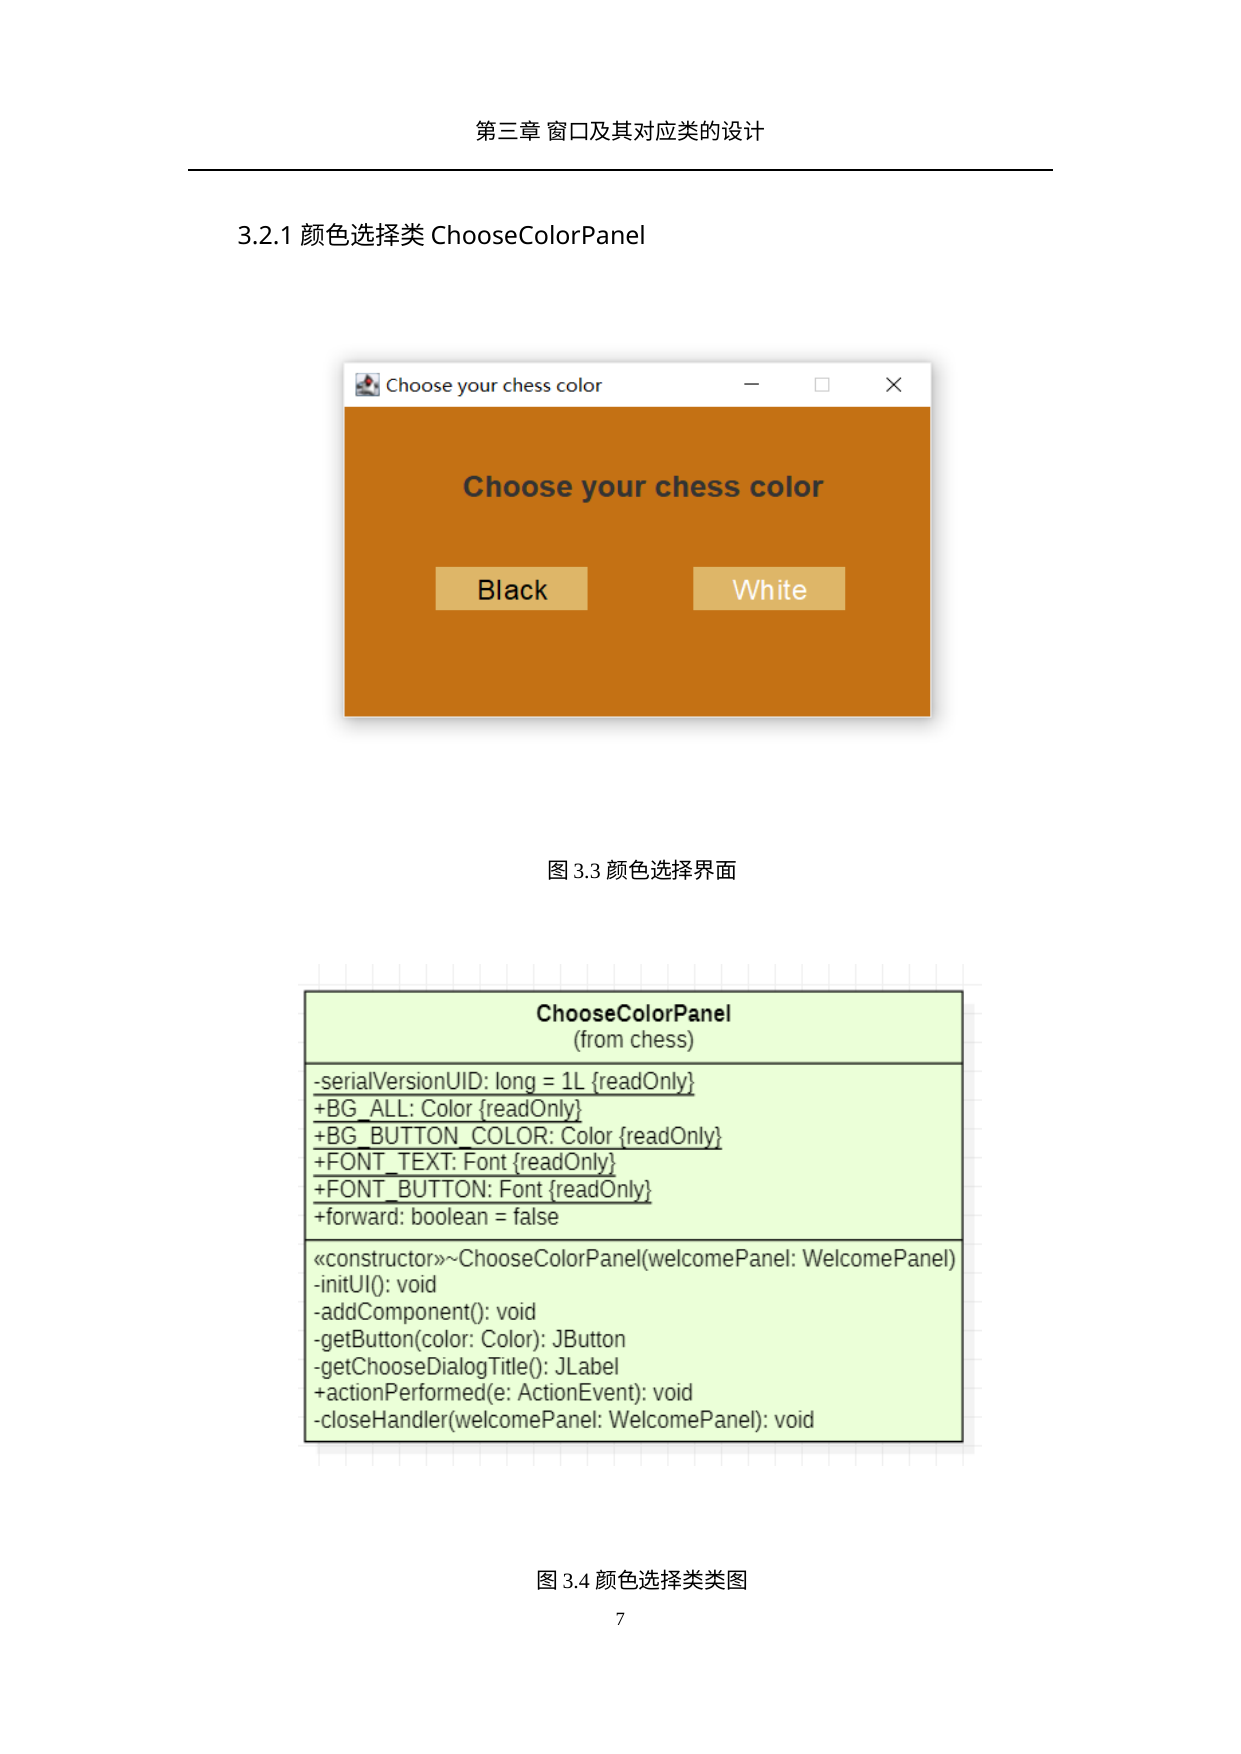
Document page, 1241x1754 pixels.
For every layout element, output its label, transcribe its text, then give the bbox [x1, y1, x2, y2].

text 图3.4 颜色选择类类图 [187, 1563, 1053, 1596]
picture [298, 964, 982, 1466]
subtitle 3.2.1 颜色选择类ChooseColorPanel [187, 201, 1053, 266]
picture [237, 319, 1001, 809]
text 图3.3 颜色选择界面 [187, 852, 1053, 885]
